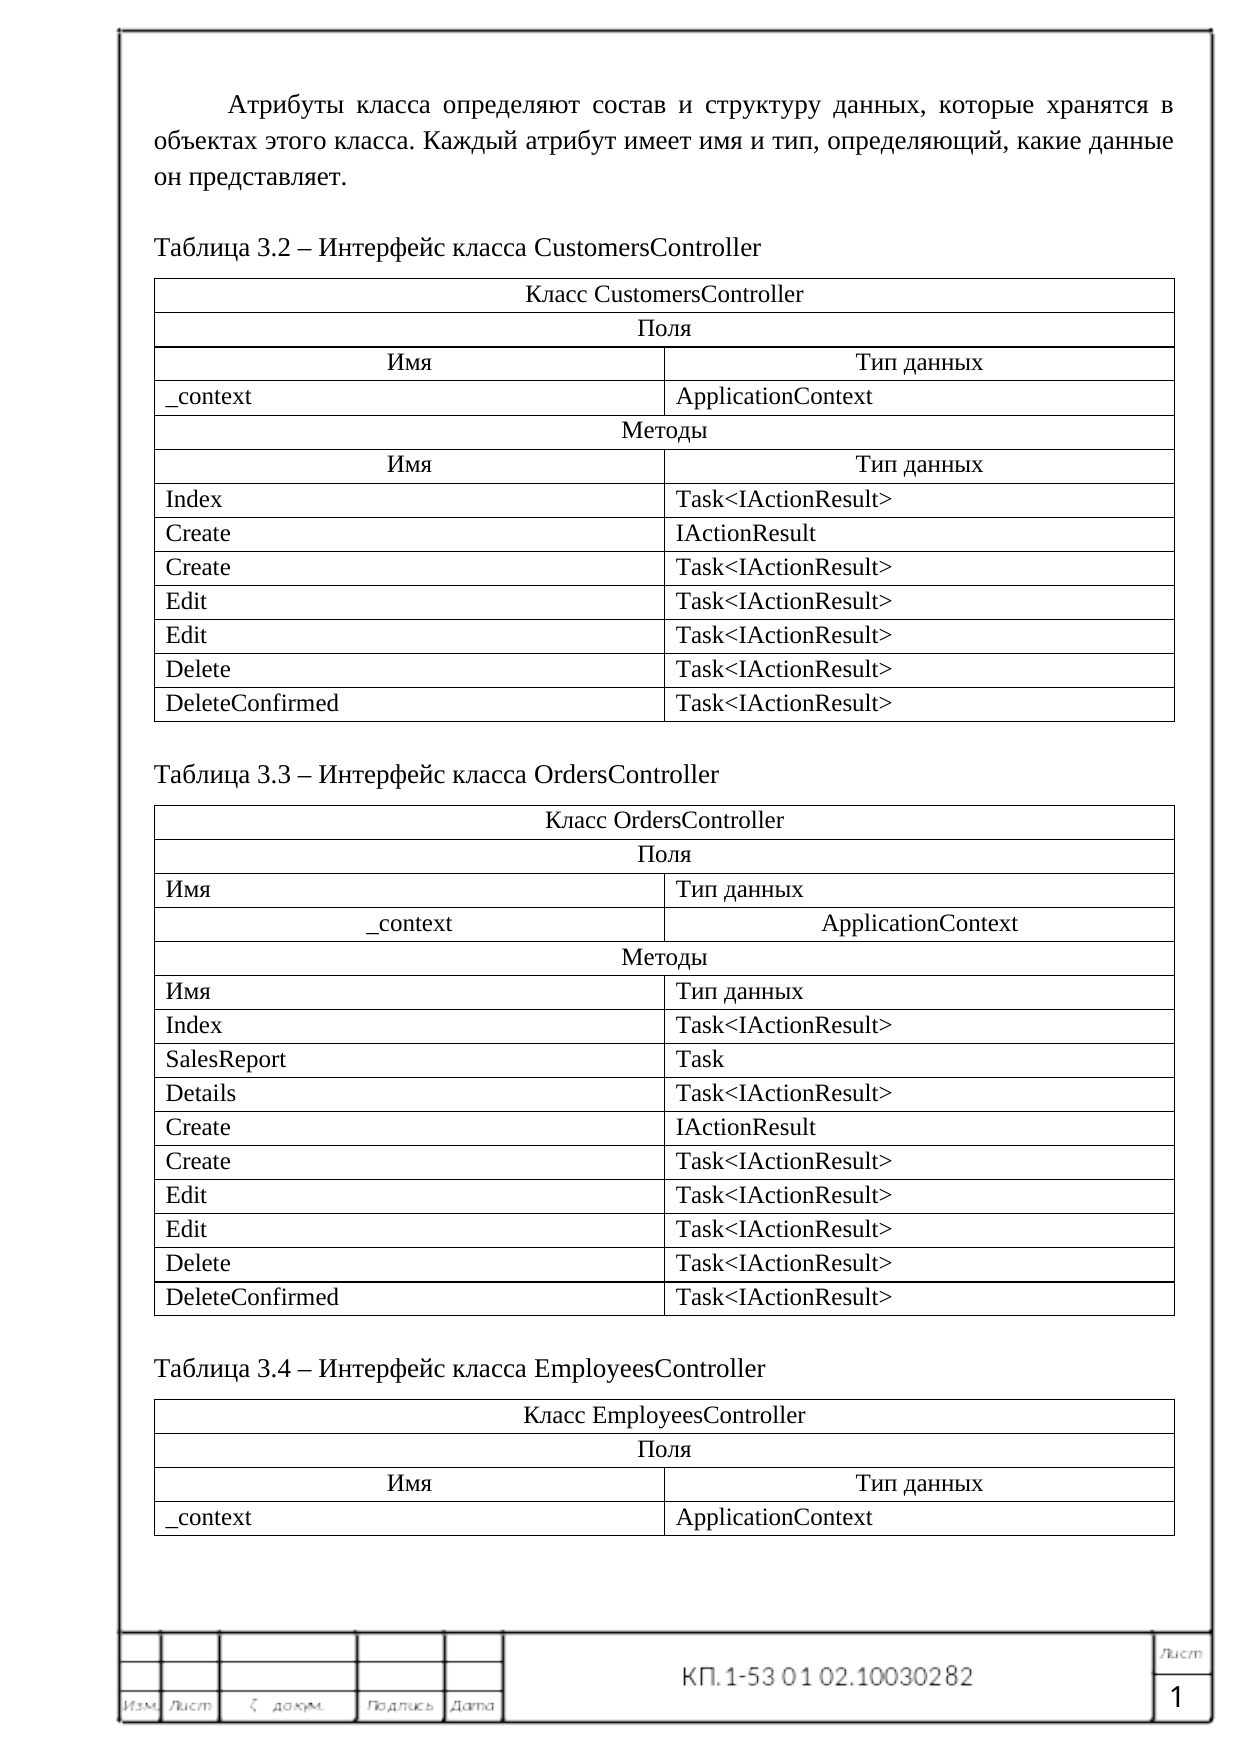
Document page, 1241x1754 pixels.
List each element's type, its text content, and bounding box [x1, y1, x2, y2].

table_cell Task<IActionResult> [665, 1283, 1174, 1315]
table_cell Create [155, 1146, 664, 1179]
table_cell Create [155, 518, 664, 551]
table_cell Task<IActionResult> [665, 688, 1174, 721]
table_cell Task<IActionResult> [665, 654, 1174, 687]
table_cell Тип данных [665, 874, 1174, 907]
table_cell Поля [155, 313, 1174, 346]
table_cell Task<IActionResult> [665, 1248, 1174, 1281]
table_cell Index [155, 484, 664, 517]
list Интерфейс класса CustomersController [153, 232, 1175, 263]
table_cell IActionResult [665, 1112, 1174, 1145]
table_cell Index [155, 1010, 664, 1043]
table_cell _context [155, 1502, 664, 1535]
table_cell Тип данных [665, 1468, 1174, 1501]
table_cell Имя [155, 874, 664, 907]
text Атрибуты класса определяют состав и структуру данных, которые хранятся в объектах этого класса. Каждый атрибут имеет имя и тип, определяющий, какие данные он представляет. [153, 89, 1175, 191]
table_cell Имя [155, 1468, 664, 1501]
table_cell Edit [155, 1214, 664, 1247]
table_header Класс OrdersController [155, 806, 1174, 838]
table_cell Методы [155, 416, 1174, 448]
table_cell Task<IActionResult> [665, 484, 1174, 517]
table_cell Тип данных [665, 348, 1174, 380]
table_cell Task<IActionResult> [665, 620, 1174, 653]
table_cell Task<IActionResult> [665, 586, 1174, 619]
table_cell Create [155, 552, 664, 585]
table_cell Поля [155, 1434, 1174, 1467]
table_cell Task<IActionResult> [665, 1146, 1174, 1179]
table_cell Edit [155, 1180, 664, 1213]
table_cell Task<IActionResult> [665, 1078, 1174, 1111]
table_cell Имя [155, 976, 664, 1009]
list Интерфейс класса OrdersController [153, 758, 1175, 789]
table_cell Task [665, 1044, 1174, 1077]
table_cell Task<IActionResult> [665, 1214, 1174, 1247]
table_cell SalesReport [155, 1044, 664, 1077]
table_cell Create [155, 1112, 664, 1145]
table_cell IActionResult [665, 518, 1174, 551]
table_cell _context [155, 908, 664, 941]
table_cell DeleteConfirmed [155, 688, 664, 721]
table_cell Edit [155, 620, 664, 653]
table_cell Поля [155, 840, 1174, 873]
table_cell DeleteConfirmed [155, 1283, 664, 1315]
table_cell Имя [155, 450, 664, 483]
table_cell Тип данных [665, 450, 1174, 483]
table_cell ApplicationContext [665, 381, 1174, 414]
table_cell Delete [155, 1248, 664, 1281]
table_header Класс EmployeesController [155, 1400, 1174, 1433]
table_cell Task<IActionResult> [665, 1180, 1174, 1213]
table_cell Task<IActionResult> [665, 1010, 1174, 1043]
table_cell _context [155, 381, 664, 414]
table_cell ApplicationContext [665, 1502, 1174, 1535]
table_cell Delete [155, 654, 664, 687]
table_cell ApplicationContext [665, 908, 1174, 941]
list Интерфейс класса EmployeesController [153, 1352, 1175, 1383]
table_header Класс CustomersController [155, 279, 1174, 312]
table_cell Имя [155, 348, 664, 380]
table_cell Edit [155, 586, 664, 619]
table_cell Тип данных [665, 976, 1174, 1009]
table_cell Task<IActionResult> [665, 552, 1174, 585]
table_cell Методы [155, 942, 1174, 975]
table_cell Details [155, 1078, 664, 1111]
